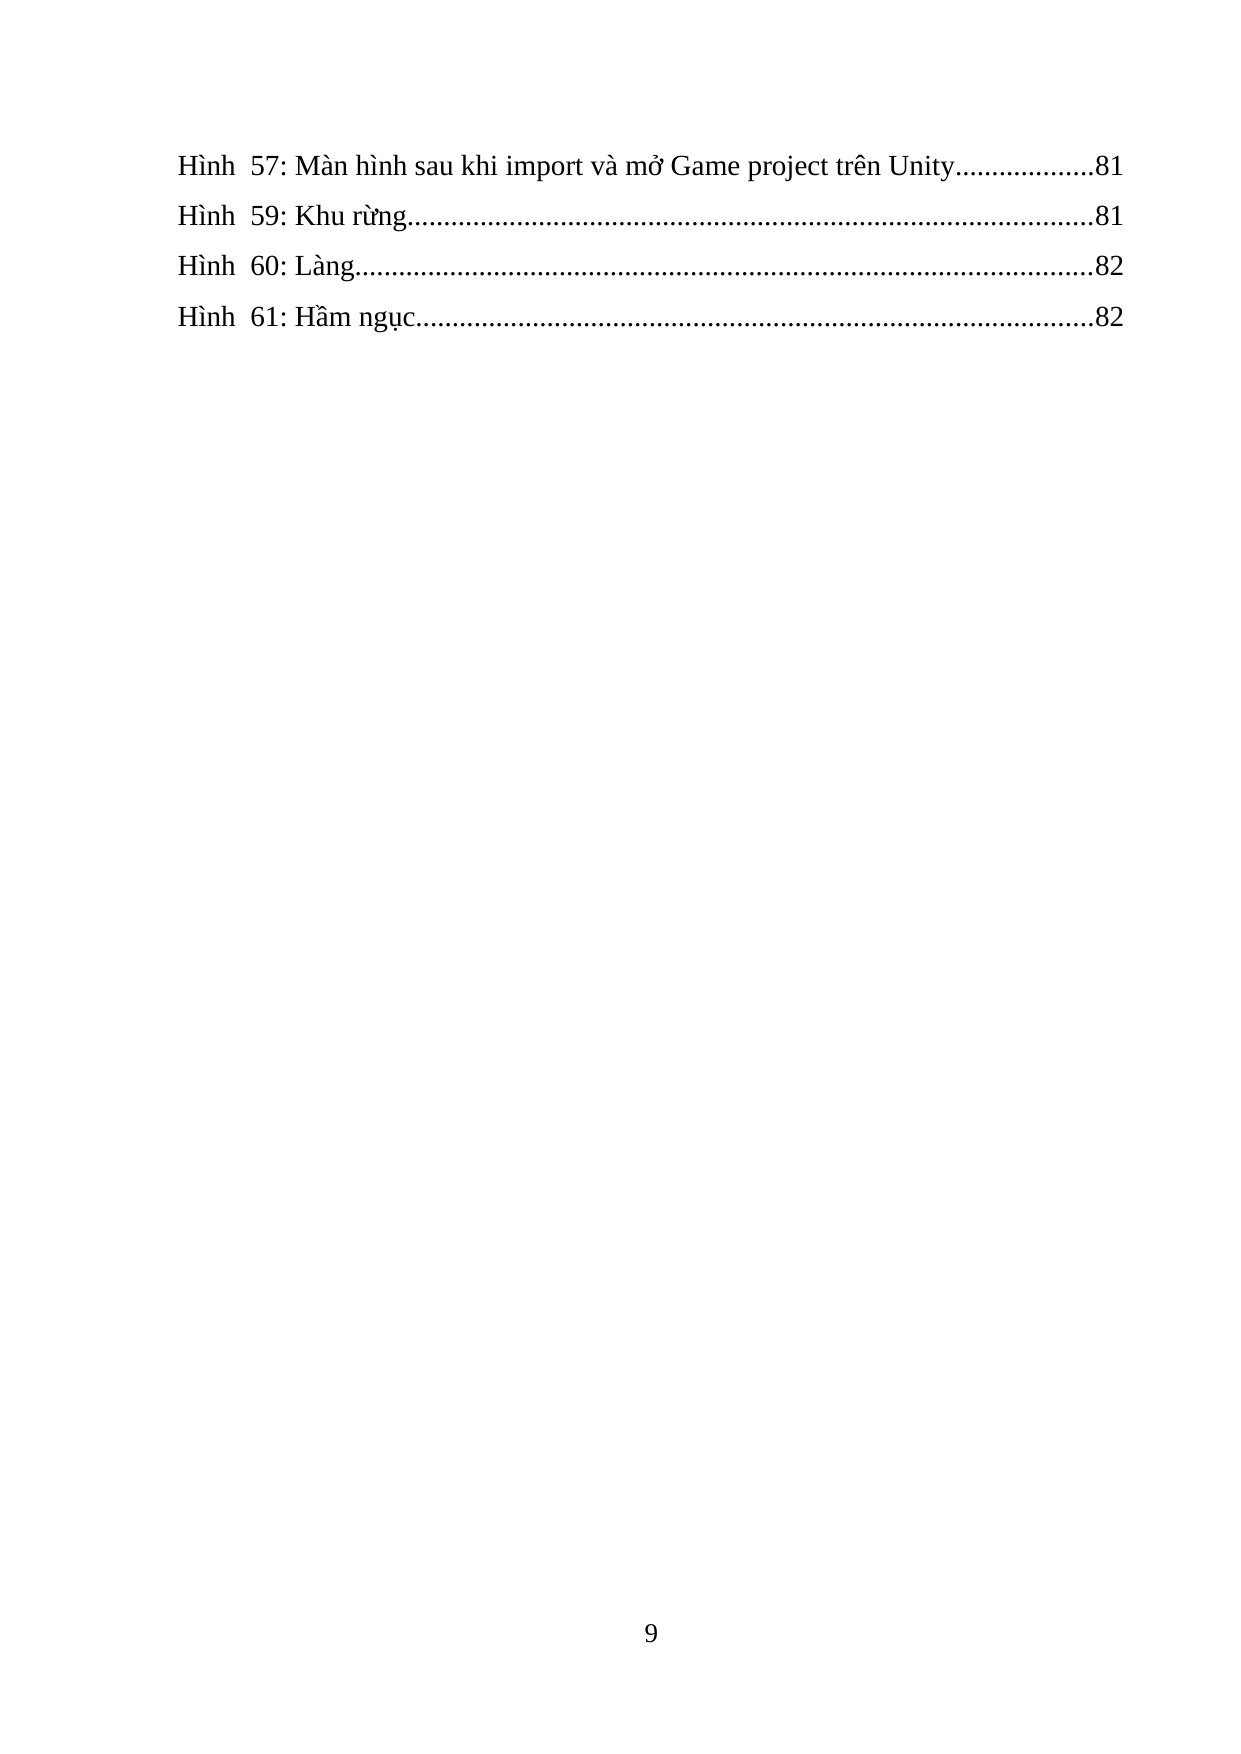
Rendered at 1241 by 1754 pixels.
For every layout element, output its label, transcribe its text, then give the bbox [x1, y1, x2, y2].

text Hình 61: Hầm ngục 82 [177, 299, 1125, 332]
text Hình 60: Làng 82 [177, 248, 1125, 282]
text Hình 59: Khu rừng 81 [177, 198, 1125, 232]
text Hình 57: Màn hình sau khi import và mở Game project trên Unity 81 [177, 148, 1125, 181]
